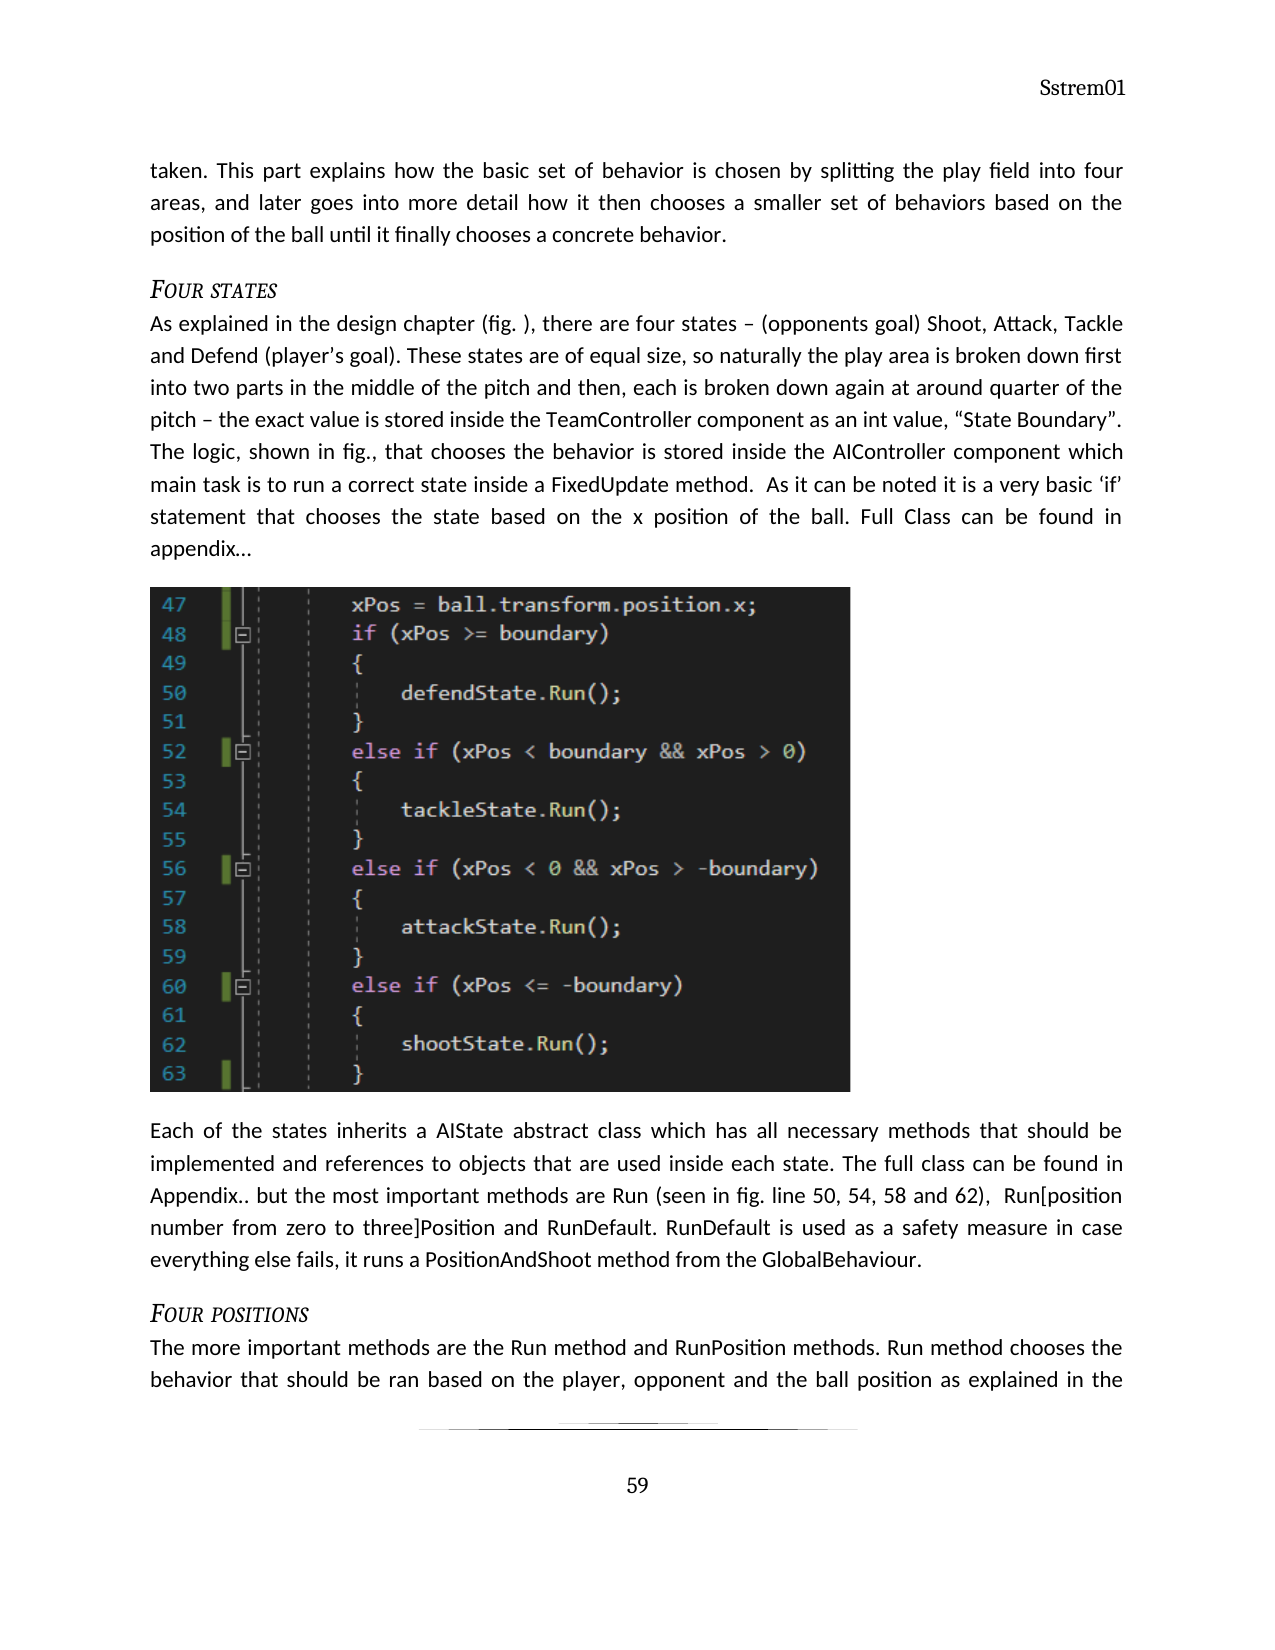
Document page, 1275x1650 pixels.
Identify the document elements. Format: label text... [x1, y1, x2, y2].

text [150, 156, 1125, 249]
text Each of the states inherits a AIState abstract class which has all necessary methods that should be implemented and references to objects that are used inside each state. The full class can be found in Appendix.. but the most important methods are Run (seen in fig. line 50, 54, 58 and 62), Run[position number from zero to three]Position and RunDefault. RunDefault is used as a safety measure in case everything else fails, it runs a PositionAndShoot method from the GlobalBehaviour. [150, 1116, 1125, 1273]
text As explained in the design chapter (fig. ), there are four states – (opponents goal) Shoot, Attack, Tackle and Defend (player’s goal). These states are of equal size, so naturally the play area is broken down first into two parts in the middle of the pitch and then, each is broken down again at around quarter of the pitch – the exact value is stored inside the TeamController component as an int value, “State Boundary”. The logic, shown in fig., that chooses the behavior is stored inside the AIController component which main task is to run a correct state inside a FixedUpdate method. As it can be noted it is a very basic ‘if’ statement that chooses the state based on the x position of the ball. Full Class can be found in appendix… [150, 309, 1125, 562]
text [150, 1333, 1125, 1393]
subtitle Four positions [150, 1298, 1125, 1329]
picture [150, 587, 851, 1092]
subtitle Four states [150, 274, 1125, 305]
